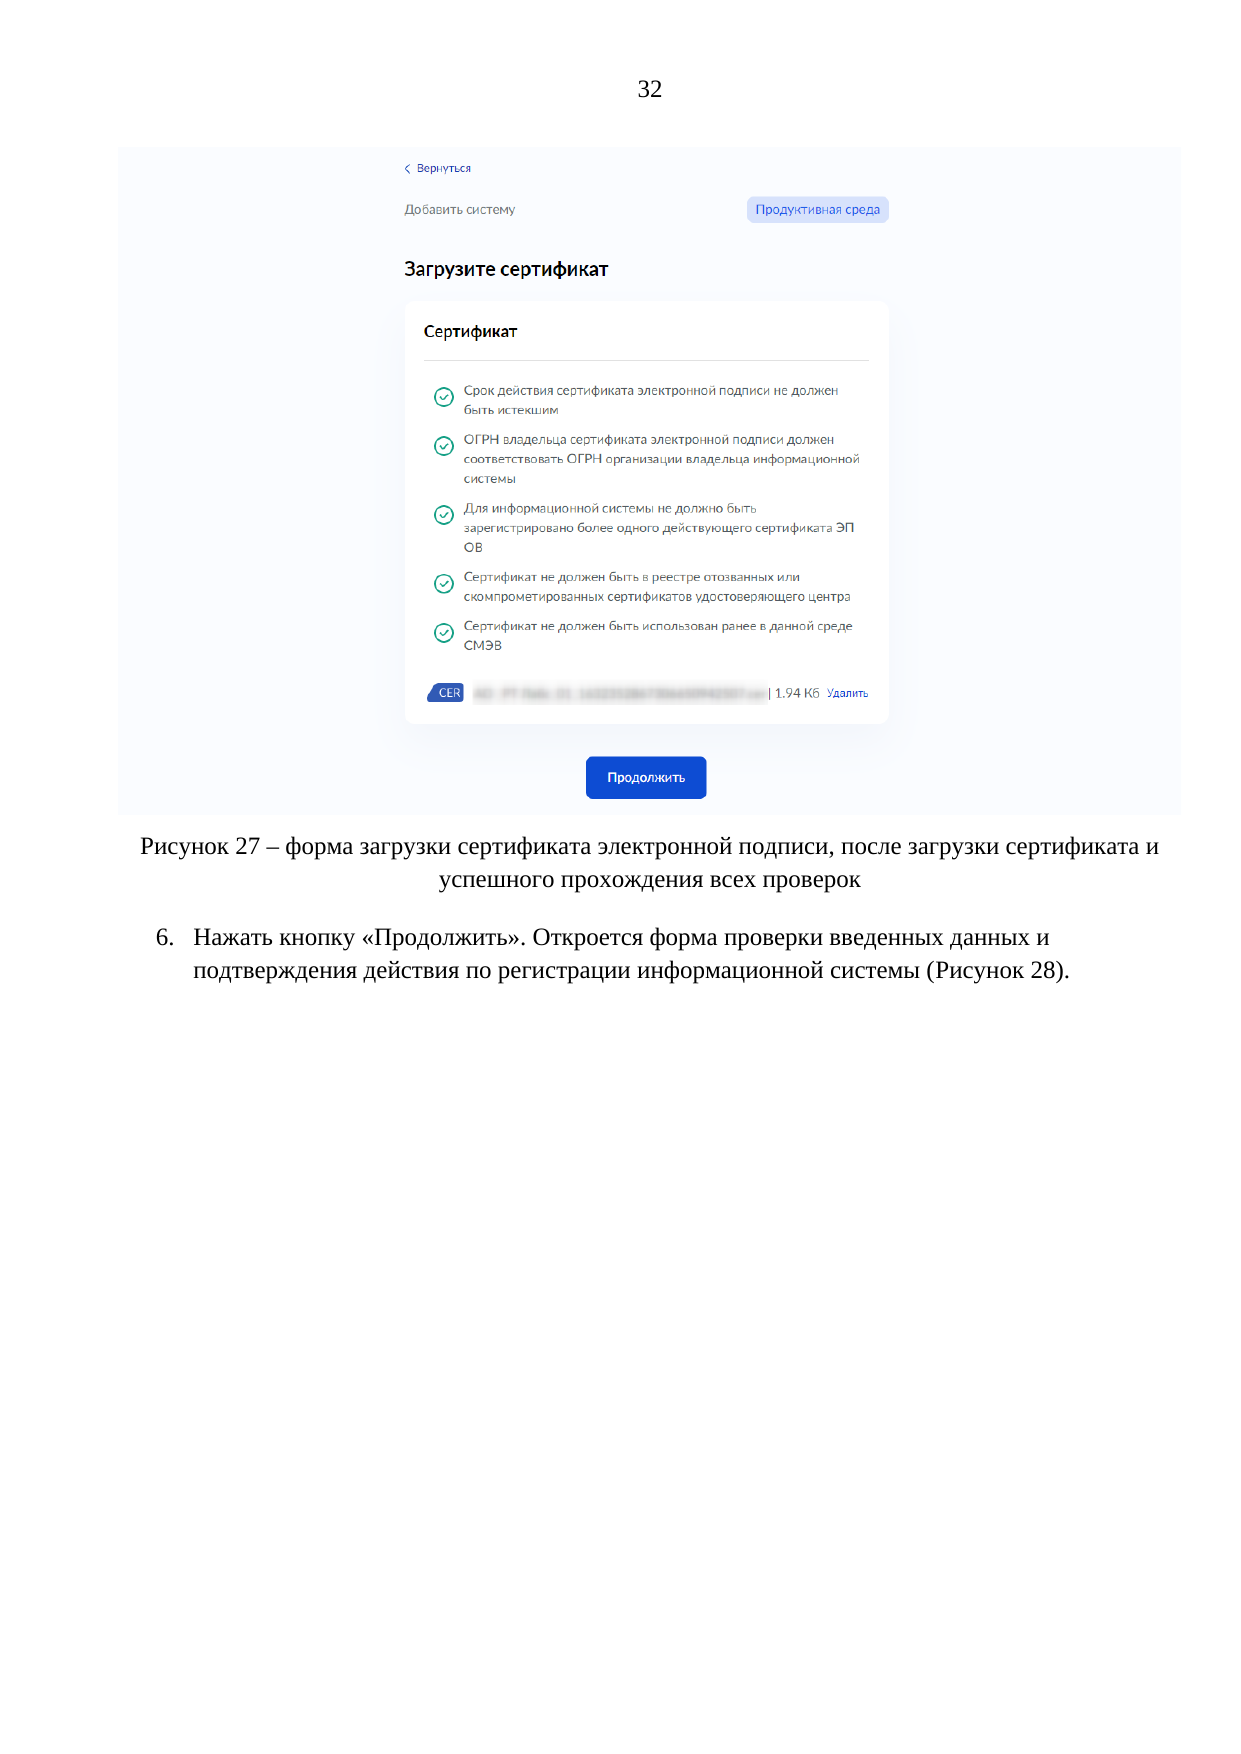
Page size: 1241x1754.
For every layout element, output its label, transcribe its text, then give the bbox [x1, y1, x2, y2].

picture [118, 147, 1182, 815]
text Рисунок 27 – форма загрузки сертификата электронной подписи, после загрузки сертификата и успешного прохождения всех проверок [118, 831, 1181, 893]
list Нажать кнопку «Продолжить». Откроется форма проверки введенных данных и подтверждения действия по регистрации информационной системы (Рисунок 28). [156, 922, 1181, 984]
